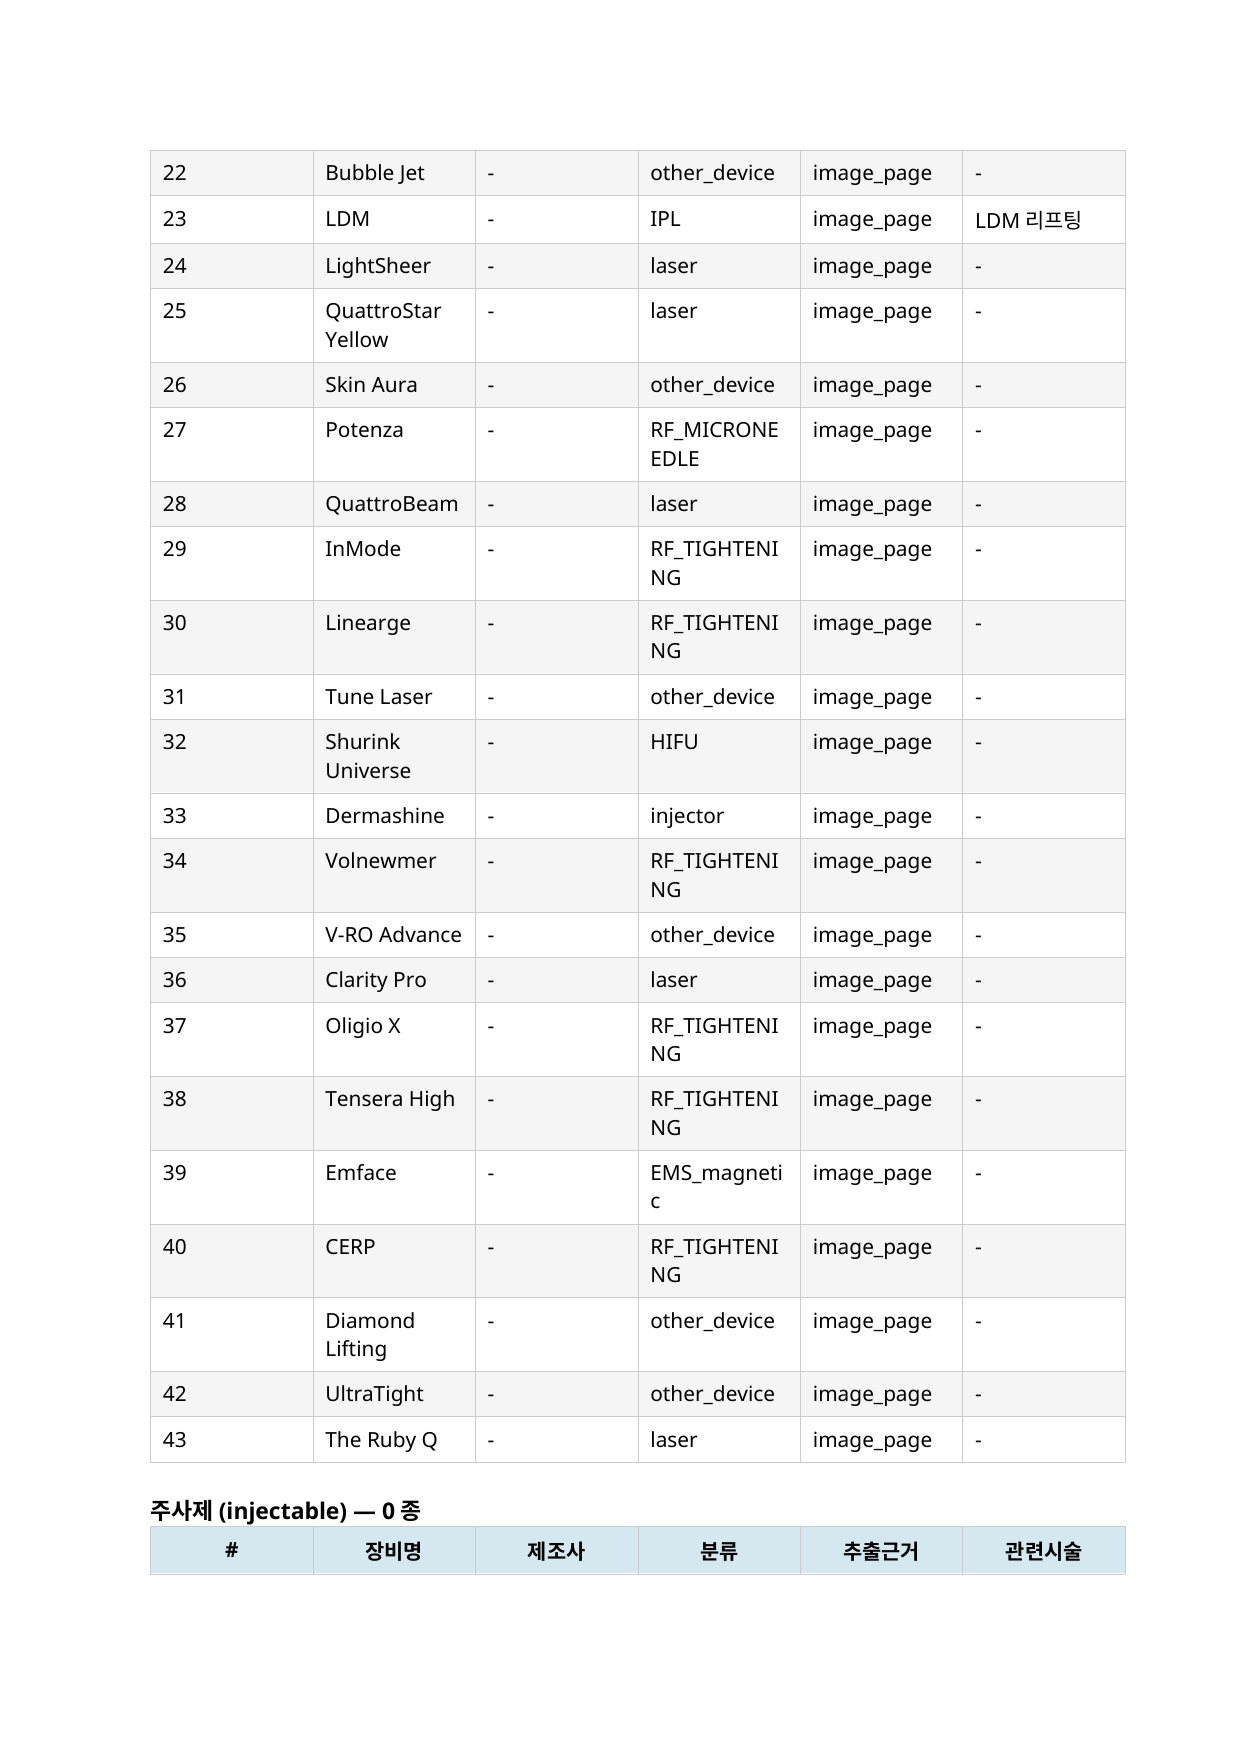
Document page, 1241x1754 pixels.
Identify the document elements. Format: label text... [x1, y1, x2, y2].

table_cell - [476, 244, 638, 288]
table_cell LightSheer [314, 244, 475, 288]
table_cell image_page [801, 408, 962, 481]
table_cell - [963, 1372, 1125, 1416]
table_cell 32 [151, 720, 313, 792]
table_cell - [476, 1225, 638, 1297]
table_cell - [963, 839, 1125, 912]
table_cell - [963, 1298, 1125, 1371]
table_cell - [963, 720, 1125, 792]
table_cell Emface [314, 1151, 475, 1223]
table_cell - [963, 482, 1125, 526]
table_cell - [476, 958, 638, 1002]
table_cell - [963, 794, 1125, 838]
table_cell Tensera High [314, 1077, 475, 1150]
table_cell 23 [151, 196, 313, 242]
table_cell - [963, 675, 1125, 719]
table_cell 24 [151, 244, 313, 288]
table_cell Oligio X [314, 1003, 475, 1076]
table_cell RF_TIGHTENING [639, 1003, 800, 1076]
table_header 제조사 [476, 1527, 638, 1573]
table_cell 29 [151, 527, 313, 600]
table_cell IPL [639, 196, 800, 242]
table_cell - [476, 151, 638, 195]
table_cell laser [639, 482, 800, 526]
text 주사제 (injectable) — 0종 [150, 1493, 1090, 1526]
table_cell 36 [151, 958, 313, 1002]
table_cell EMS_magnetic [639, 1151, 800, 1223]
table_cell - [476, 1298, 638, 1371]
table_cell other_device [639, 1372, 800, 1416]
table_cell Bubble Jet [314, 151, 475, 195]
table_cell Clarity Pro [314, 958, 475, 1002]
table_cell laser [639, 958, 800, 1002]
table_header 장비명 [314, 1527, 475, 1573]
table_cell image_page [801, 913, 962, 957]
table_cell - [963, 151, 1125, 195]
table_cell image_page [801, 675, 962, 719]
table_cell V-RO Advance [314, 913, 475, 957]
table_cell image_page [801, 601, 962, 673]
table_cell QuattroStar Yellow [314, 289, 475, 362]
table_cell Potenza [314, 408, 475, 481]
table_cell image_page [801, 244, 962, 288]
table_cell other_device [639, 913, 800, 957]
table_cell - [963, 958, 1125, 1002]
table_cell Volnewmer [314, 839, 475, 912]
table_cell - [476, 913, 638, 957]
table_cell image_page [801, 1372, 962, 1416]
table_cell - [476, 289, 638, 362]
table_cell - [476, 1151, 638, 1223]
table_cell - [476, 720, 638, 792]
table_cell RF_TIGHTENING [639, 1077, 800, 1150]
table_cell image_page [801, 482, 962, 526]
table_cell Skin Aura [314, 363, 475, 407]
table_cell Shurink Universe [314, 720, 475, 792]
table_cell laser [639, 289, 800, 362]
table_cell - [476, 1003, 638, 1076]
table_cell RF_TIGHTENING [639, 527, 800, 600]
table_cell 40 [151, 1225, 313, 1297]
table_cell 38 [151, 1077, 313, 1150]
table_cell - [476, 1417, 638, 1462]
table_cell RF_TIGHTENING [639, 1225, 800, 1297]
table_cell Linearge [314, 601, 475, 673]
table_cell HIFU [639, 720, 800, 792]
table_cell - [476, 196, 638, 242]
table_cell - [963, 289, 1125, 362]
table_cell image_page [801, 1151, 962, 1223]
table_cell 27 [151, 408, 313, 481]
table_cell image_page [801, 196, 962, 242]
table_cell Tune Laser [314, 675, 475, 719]
table_cell 41 [151, 1298, 313, 1371]
table_cell 34 [151, 839, 313, 912]
table_cell 39 [151, 1151, 313, 1223]
table_cell - [963, 1417, 1125, 1462]
table_cell image_page [801, 1003, 962, 1076]
table_cell RF_MICRONEEDLE [639, 408, 800, 481]
table_cell 42 [151, 1372, 313, 1416]
table_cell 31 [151, 675, 313, 719]
table_cell - [476, 363, 638, 407]
table_cell laser [639, 244, 800, 288]
table_cell CERP [314, 1225, 475, 1297]
table_cell 26 [151, 363, 313, 407]
table_cell image_page [801, 151, 962, 195]
table_cell other_device [639, 151, 800, 195]
table_cell 35 [151, 913, 313, 957]
table_cell image_page [801, 794, 962, 838]
table_cell - [963, 1151, 1125, 1223]
table_cell 22 [151, 151, 313, 195]
table_cell - [476, 1077, 638, 1150]
table_cell UltraTight [314, 1372, 475, 1416]
table_cell RF_TIGHTENING [639, 839, 800, 912]
table_cell image_page [801, 1225, 962, 1297]
table_cell - [963, 1077, 1125, 1150]
table_cell image_page [801, 720, 962, 792]
table_cell 30 [151, 601, 313, 673]
table_cell LDM 리프팅 [963, 196, 1125, 242]
table_cell - [476, 1372, 638, 1416]
table_cell image_page [801, 958, 962, 1002]
table_cell 37 [151, 1003, 313, 1076]
table_cell QuattroBeam [314, 482, 475, 526]
table_cell - [963, 601, 1125, 673]
table_cell injector [639, 794, 800, 838]
table_cell image_page [801, 1417, 962, 1462]
table_header 관련시술 [963, 1527, 1125, 1573]
table_cell - [476, 527, 638, 600]
table_cell - [476, 601, 638, 673]
table_cell - [963, 363, 1125, 407]
table_cell - [963, 1003, 1125, 1076]
table_cell Diamond Lifting [314, 1298, 475, 1371]
table_cell image_page [801, 1298, 962, 1371]
table_cell 33 [151, 794, 313, 838]
table_cell - [476, 482, 638, 526]
table_cell - [963, 913, 1125, 957]
table_cell image_page [801, 527, 962, 600]
table_cell Dermashine [314, 794, 475, 838]
table_cell The Ruby Q [314, 1417, 475, 1462]
table_cell LDM [314, 196, 475, 242]
table_cell 28 [151, 482, 313, 526]
table_cell - [476, 675, 638, 719]
table_cell image_page [801, 1077, 962, 1150]
table_cell other_device [639, 363, 800, 407]
table_cell - [963, 527, 1125, 600]
table_cell 43 [151, 1417, 313, 1462]
table_cell - [963, 244, 1125, 288]
table_cell 25 [151, 289, 313, 362]
table_header 추출근거 [801, 1527, 962, 1573]
table_cell - [963, 408, 1125, 481]
table_cell - [963, 1225, 1125, 1297]
table_header 분류 [639, 1527, 800, 1573]
table_cell other_device [639, 1298, 800, 1371]
table_cell image_page [801, 839, 962, 912]
table_cell - [476, 839, 638, 912]
table_cell image_page [801, 289, 962, 362]
table_header # [151, 1527, 313, 1573]
table_cell InMode [314, 527, 475, 600]
table_cell other_device [639, 675, 800, 719]
table_cell - [476, 794, 638, 838]
table_cell laser [639, 1417, 800, 1462]
table_cell image_page [801, 363, 962, 407]
table_cell RF_TIGHTENING [639, 601, 800, 673]
table_cell - [476, 408, 638, 481]
